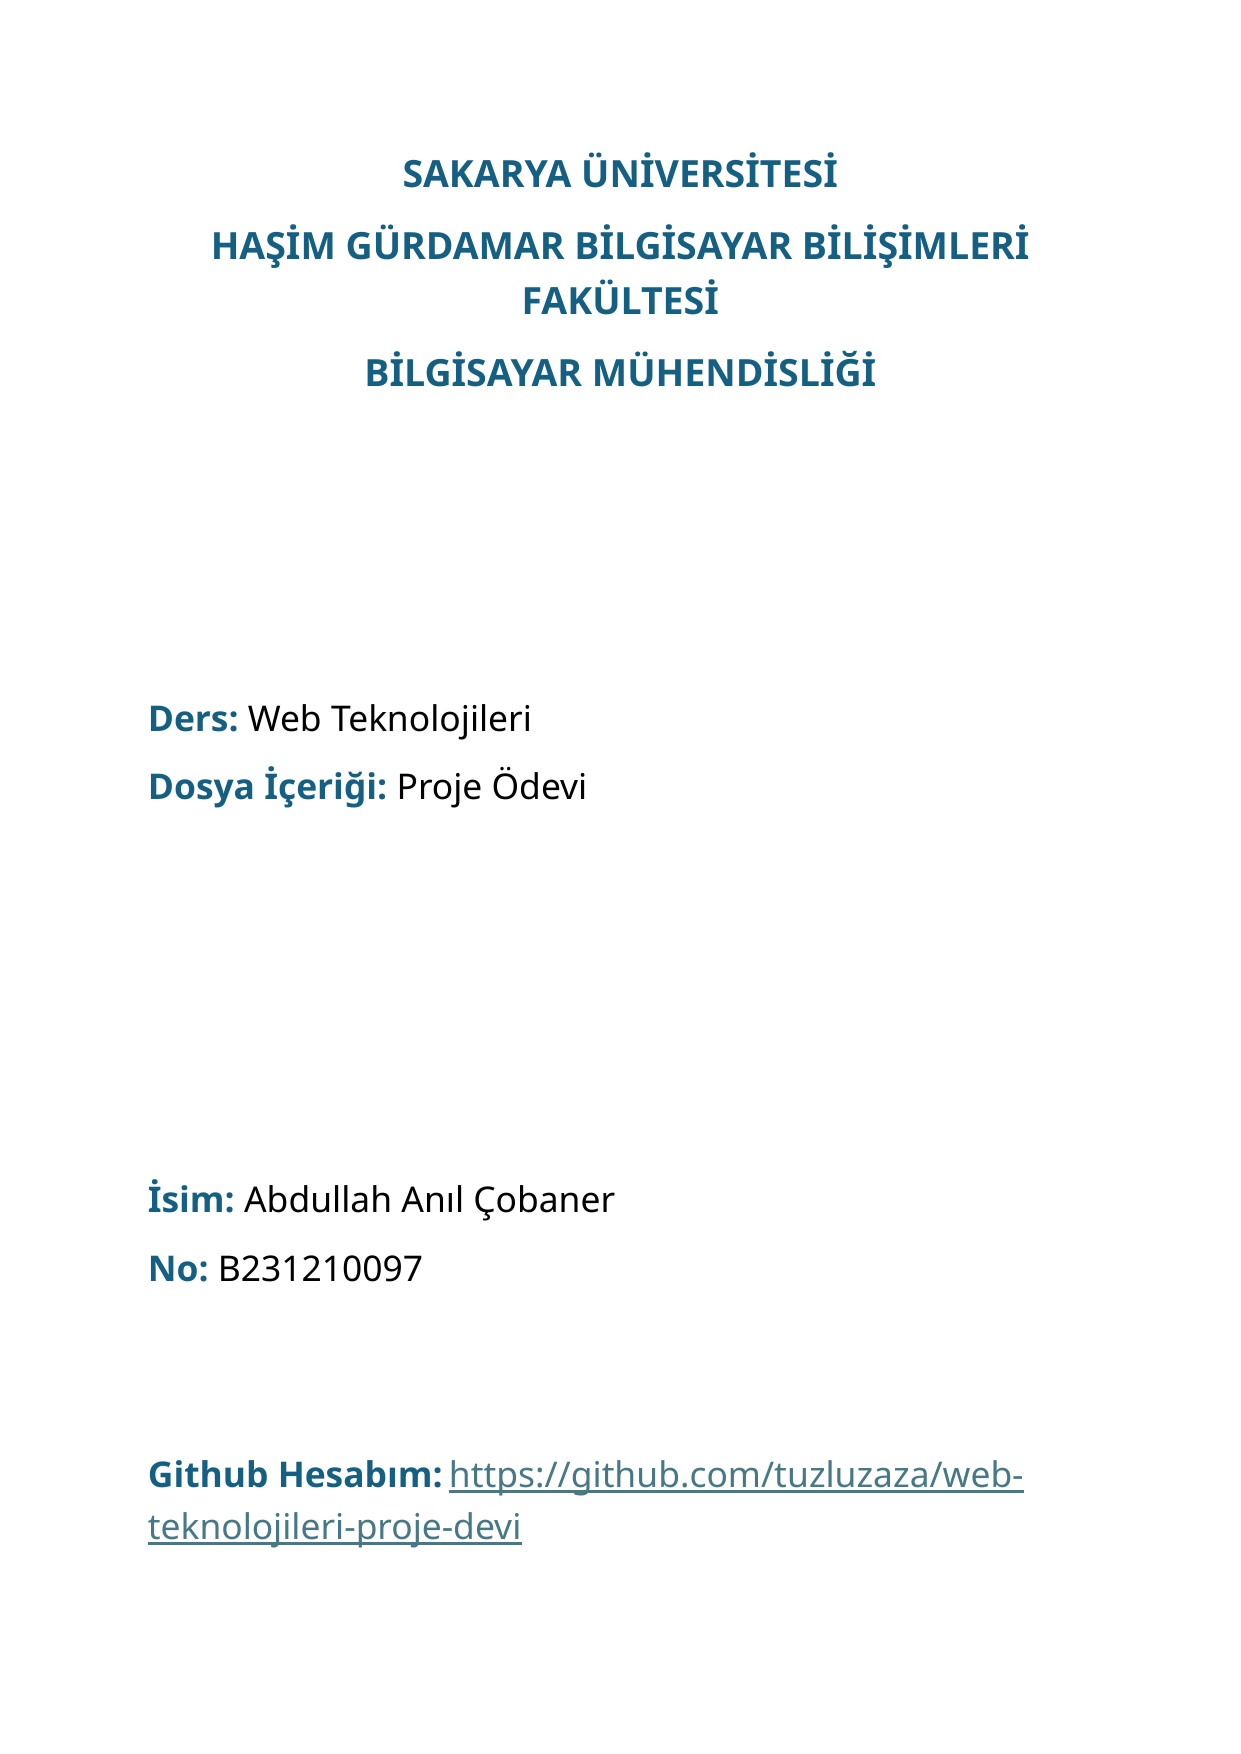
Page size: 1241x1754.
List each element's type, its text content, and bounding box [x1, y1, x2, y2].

text Github Hesabım: https://github.com/tuzluzaza/web-teknolojileri-proje-devi [148, 1449, 1093, 1549]
text SAKARYA ÜNİVERSİTESİ [148, 148, 1093, 199]
text No: B231210097 [148, 1243, 1093, 1291]
text Ders: Web Teknolojileri [148, 693, 1093, 741]
text İsim: Abdullah Anıl Çobaner [148, 1174, 1093, 1222]
text BİLGİSAYAR MÜHENDİSLİĞİ [148, 346, 1093, 397]
text HAŞİM GÜRDAMAR BİLGİSAYAR BİLİŞİMLERİ FAKÜLTESİ [148, 219, 1093, 326]
text Dosya İçeriği: Proje Ödevi [148, 762, 1093, 810]
